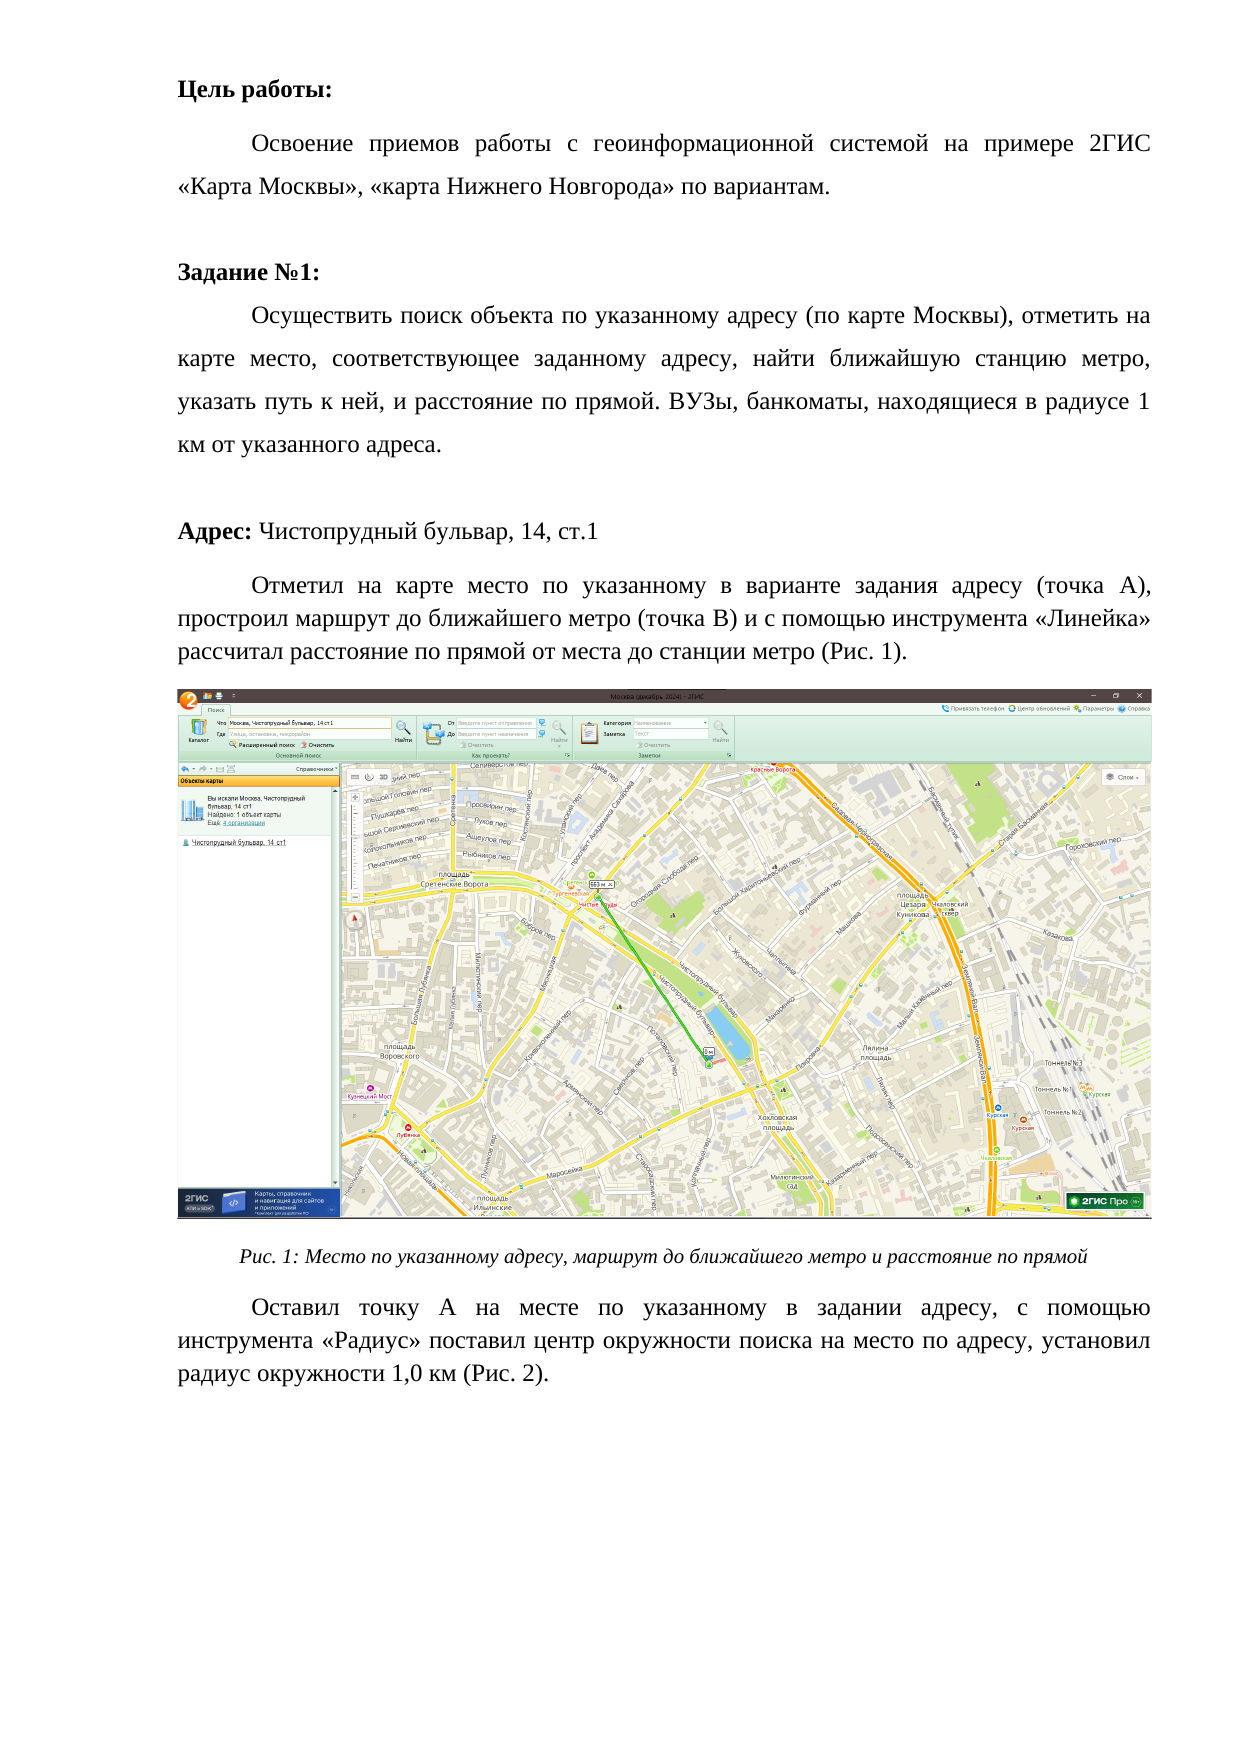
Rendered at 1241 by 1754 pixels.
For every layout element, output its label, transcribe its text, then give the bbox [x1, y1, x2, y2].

text Отметил на карте место по указанному в варианте задания адресу (точка A), простроил маршрут до ближайшего метро (точка B) и с помощью инструмента «Линейка» рассчитал расстояние по прямой от места до станции метро (Рис. 1). [177, 570, 1152, 664]
picture [177, 689, 1152, 1219]
text Оставил точку А на месте по указанному в задании адресу, с помощью инструмента «Радиус» поставил центр окружности поиска на место по адресу, установил радиус окружности 1,0 км (Рис. 2). [177, 1292, 1152, 1387]
text Освоение приемов работы с геоинформационной системой на примере 2ГИС «Карта Москвы», «карта Нижнего Новгорода» по вариантам. [177, 128, 1152, 199]
text Адрес: Чистопрудный бульвар, 14, ст.1 [177, 516, 1152, 544]
text Осуществить поиск объекта по указанному адресу (по карте Москвы), отметить на карте место, соответствующее заданному адресу, найти ближайшую станцию метро, указать путь к ней, и расстояние по прямой. ВУЗы, банкоматы, находящиеся в радиусе 1 км от указанного адреса. [177, 300, 1152, 458]
text Задание №1: [177, 257, 1152, 286]
text Рис. 1: Место по указанному адресу, маршрут до ближайшего метро и расстояние по прямой [177, 1244, 1152, 1268]
text Цель работы: [177, 74, 1152, 103]
